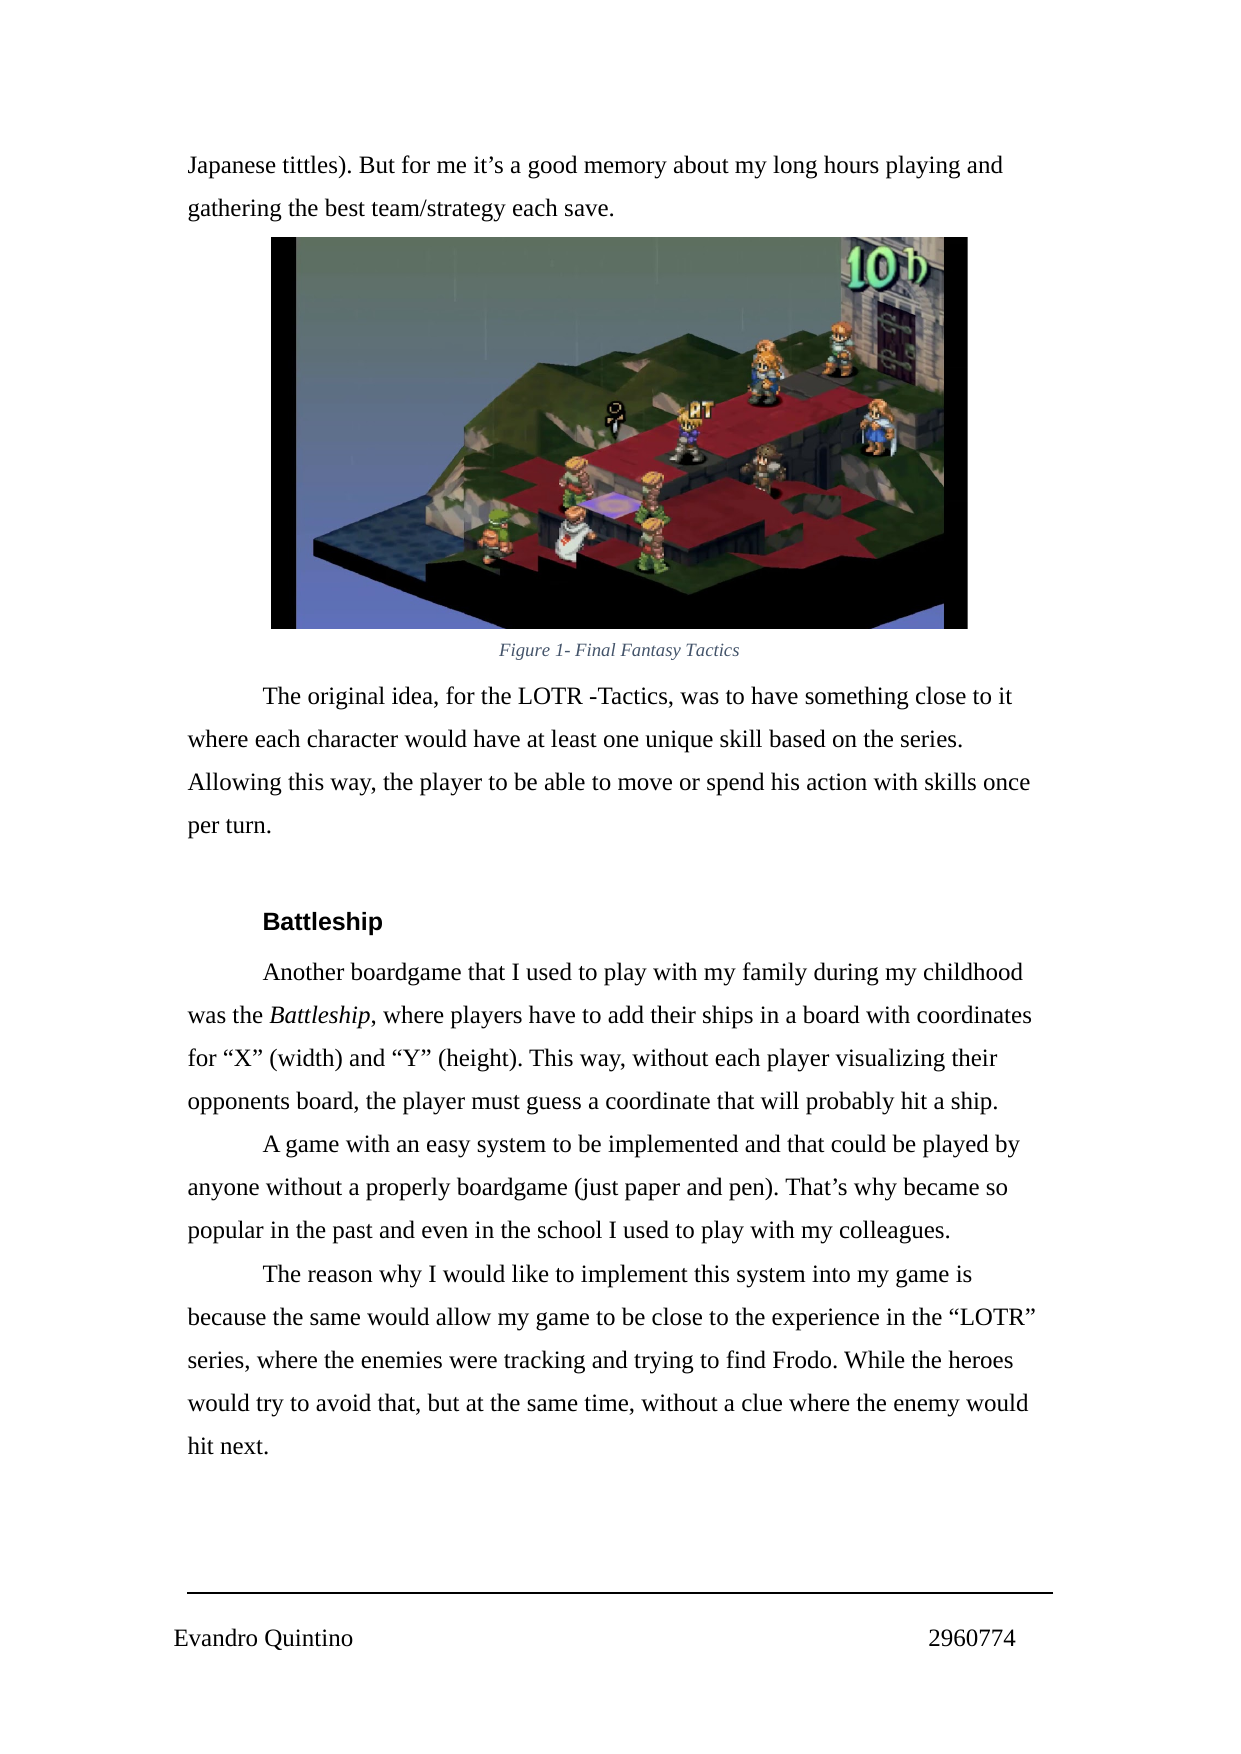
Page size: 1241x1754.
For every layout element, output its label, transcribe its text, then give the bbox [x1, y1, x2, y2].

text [187, 150, 1053, 222]
text Figure 1- Final Fantasy Tactics [187, 639, 1053, 660]
subtitle Battleship [187, 907, 1053, 936]
text The original idea, for the LOTR -Tactics, was to have something close to it where each character would have at least one unique skill based on the series. Allowing this way, the player to be able to move or spend his action with skills once per turn. [187, 681, 1053, 839]
text The reason why I would like to implement this system into my game is because the same would allow my game to be close to the experience in the “LOTR” series, where the enemies were tracking and trying to find Frodo. While the heroes would try to avoid that, but at the same time, without a clue where the enemy would hit next. [187, 1259, 1053, 1460]
text Another boardgame that I used to play with my family during my childhood was the Battleship, where players have to add their ships in a board with coordinates for “X” (width) and “Y” (height). This way, without each player visualizing their opponents board, the player must guess a coordinate that will probably hit a ship. [187, 957, 1053, 1115]
text A game with an easy system to be implemented and that could be played by anyone without a properly boardgame (just paper and pen). That’s why became so popular in the past and even in the school I used to play with my colleagues. [187, 1129, 1053, 1244]
picture [271, 237, 967, 629]
